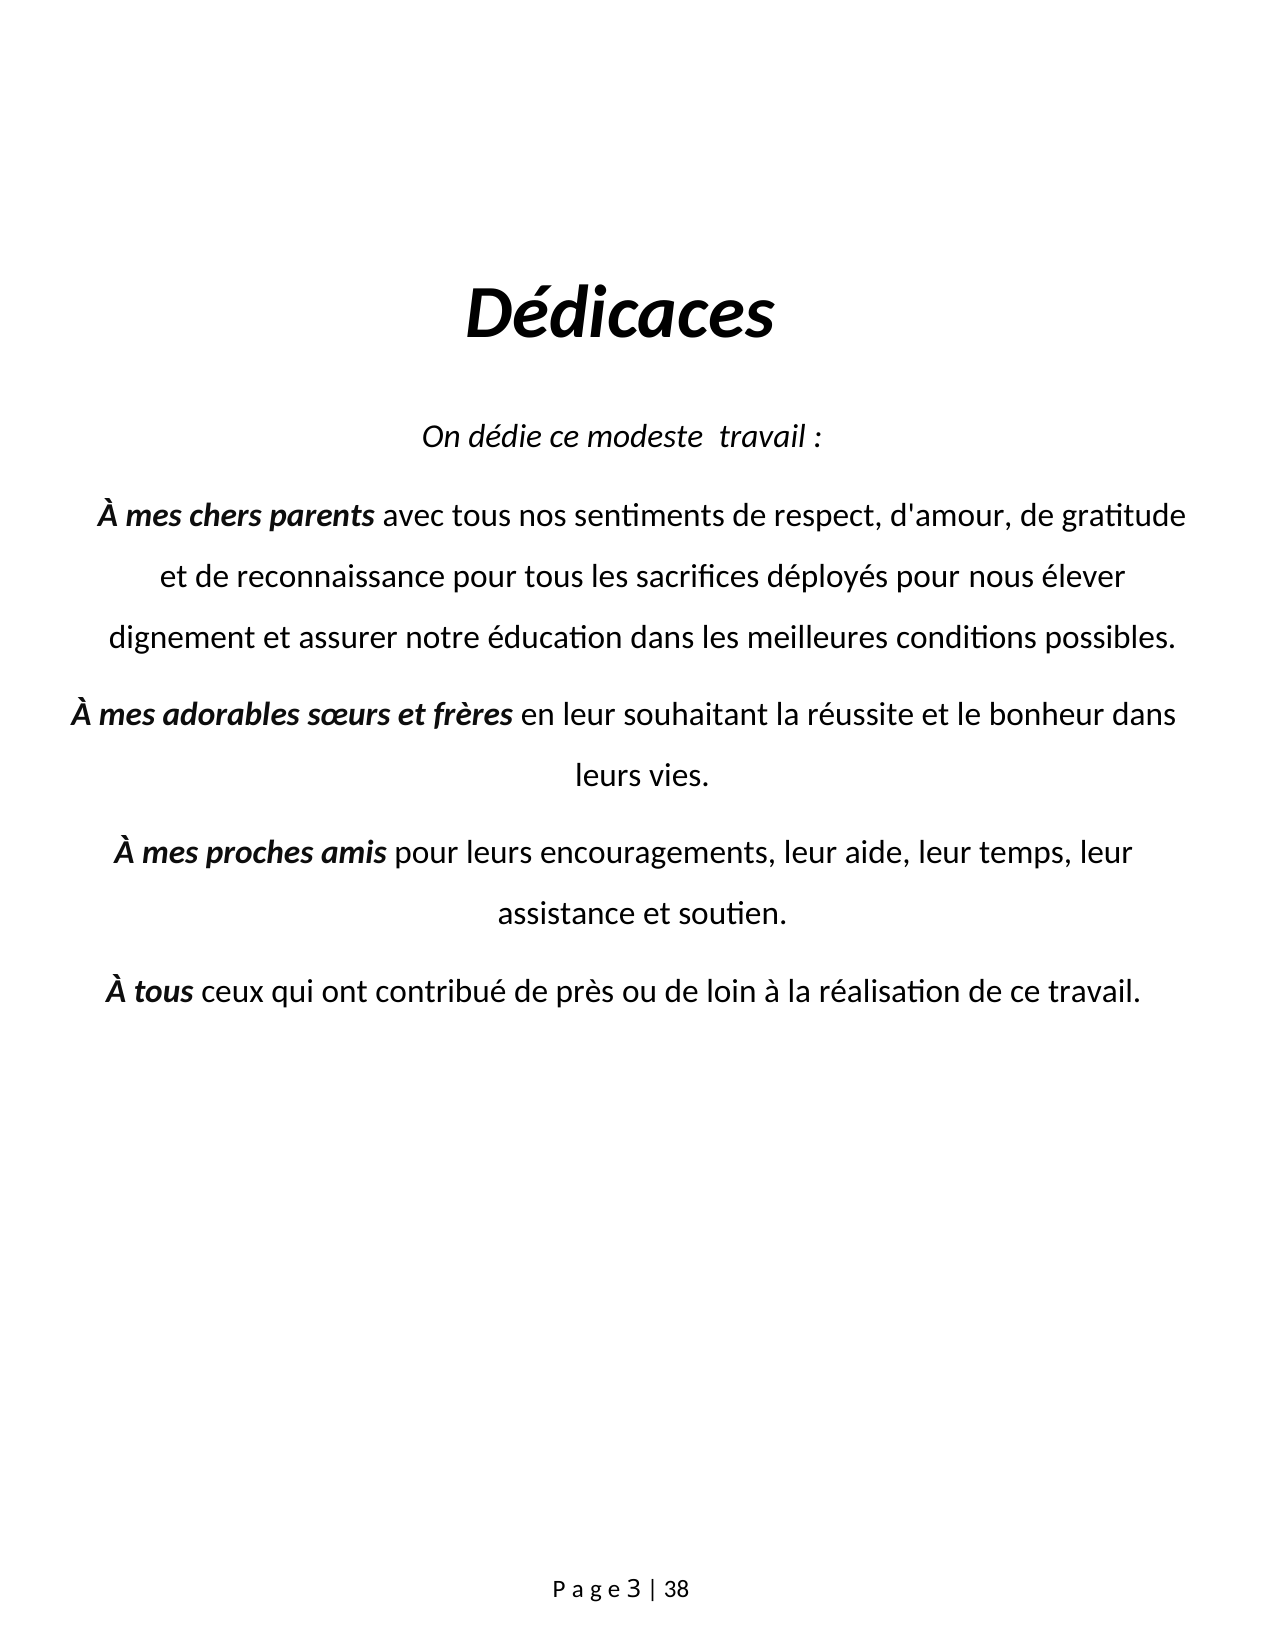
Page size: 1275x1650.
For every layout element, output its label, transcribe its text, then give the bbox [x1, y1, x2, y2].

text À mes proches amis pour leurs encouragements, leur aide, leur temps, leur assistance et soutien. [69, 831, 1177, 933]
text On dédie ce modeste travail : [69, 415, 1178, 455]
text À mes chers parents avec tous nos sentiments de respect, d'amour, de gratitude et de reconnaissance pour tous les sacrifices déployés pour nous élever dignement et assurer notre éducation dans les meilleures conditions possibles. [91, 494, 1193, 656]
text À tous ceux qui ont contribué de près ou de loin à la réalisation de ce travail. [69, 970, 1178, 1011]
subtitle Dédicaces [69, 264, 1178, 356]
text À mes adorables sœurs et frères en leur souhaitant la réussite et le bonheur dans leurs vies. [69, 693, 1177, 794]
